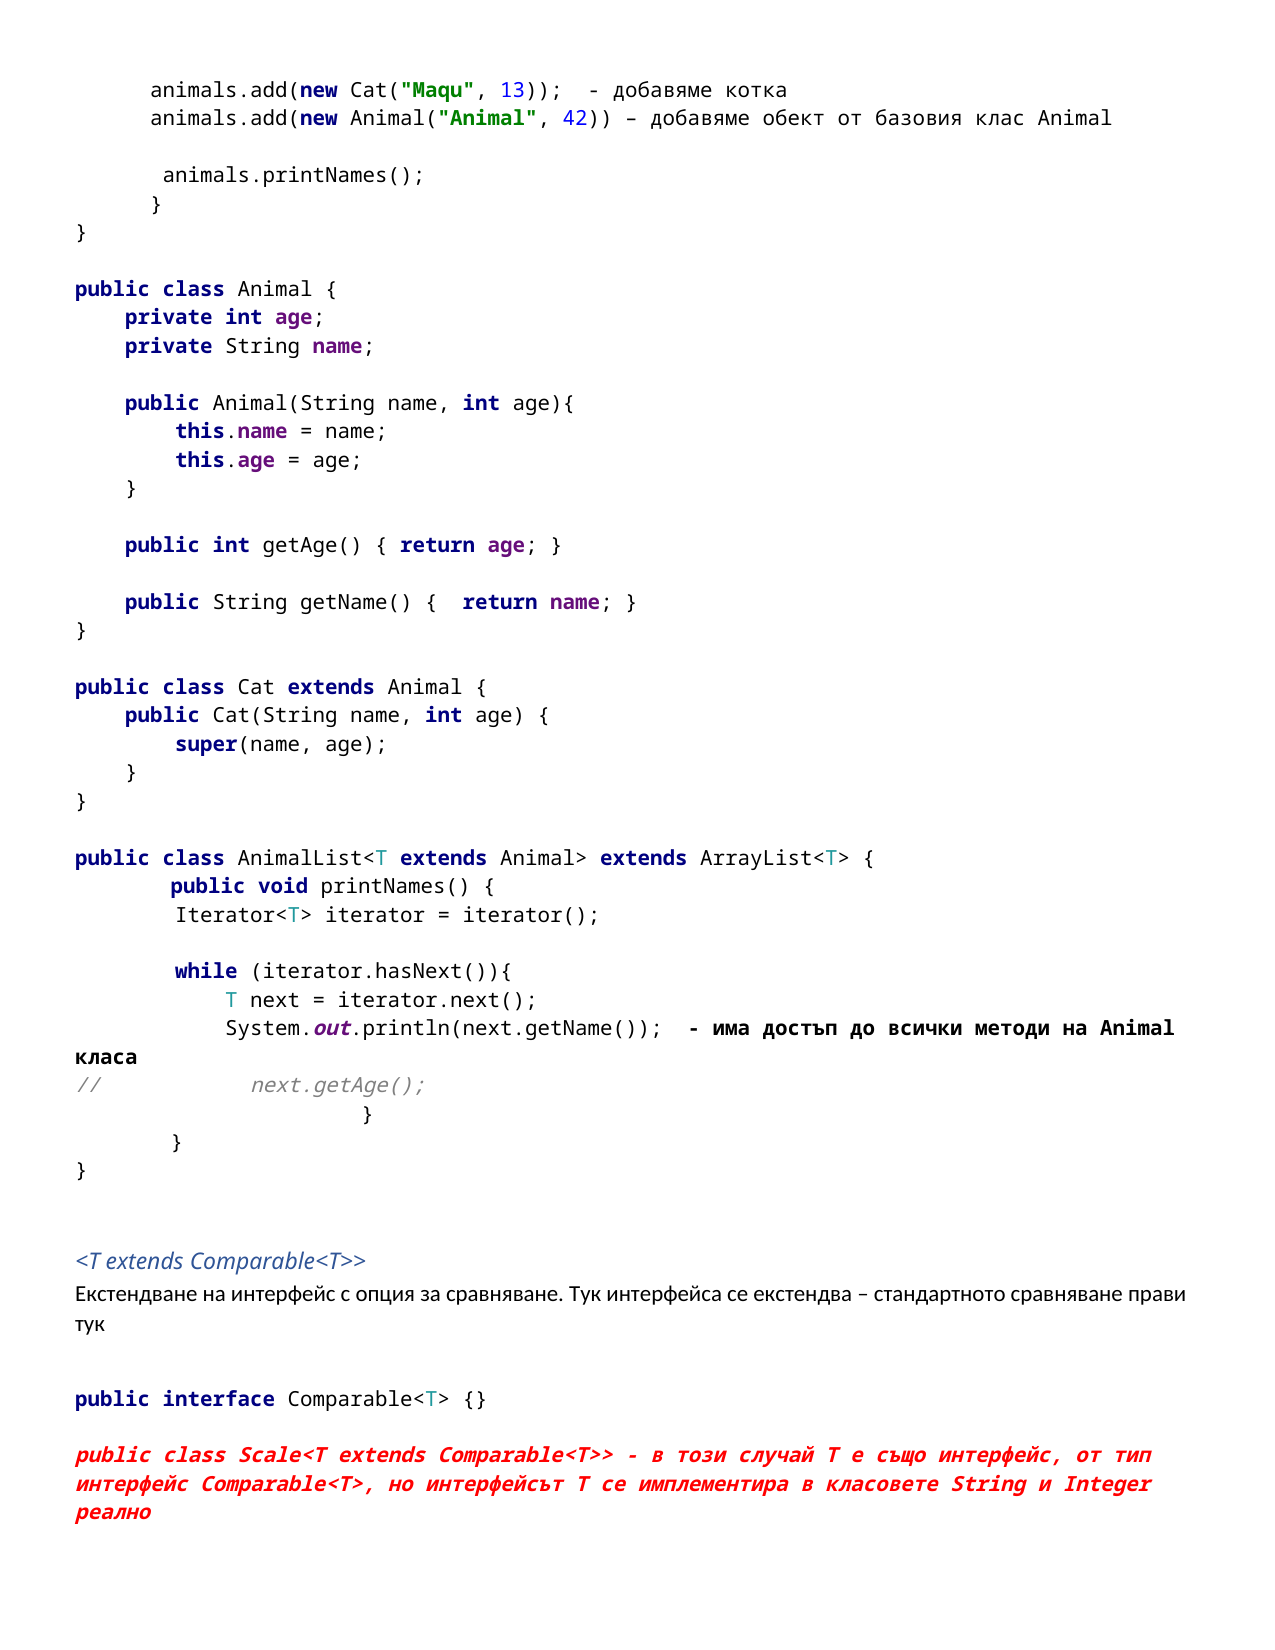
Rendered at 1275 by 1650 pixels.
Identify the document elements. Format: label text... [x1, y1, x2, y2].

text animals.printNames(); [75, 160, 1200, 189]
text } [75, 217, 1200, 246]
text public void printNames() { Iterator<T> iterator = iterator(); while (iterator.hasNext()){ T next = iterator.next(); System.out.println(next.getName()); - има достъп до всички методи на Animal класа // next.getAge(); } } [75, 871, 1200, 1156]
subtitle <T extends Comparable<T>> [75, 1245, 1200, 1276]
text public class AnimalList<T extends Animal> extends ArrayList<T> { [75, 843, 1200, 871]
text animals.add(new Cat("Maqu", 13)); - добавяме котка animals.add(new Animal("Animal", 42)) – добавяме обект от базовия клас Animal [150, 75, 1200, 132]
text Екстендване на интерфейс с опция за сравняване. Тук интерфейса се екстендва – стандартното сравняване прави тук [75, 1279, 1200, 1337]
text } [75, 1156, 1200, 1184]
text public class Animal { private int age; private String name; public Animal(String name, int age){ this.name = name; this.age = age; } public int getAge() { return age; } public String getName() { return name; } } [75, 274, 1200, 644]
text } [150, 189, 1200, 217]
text public class Scale<T extends Comparable<T>> - в този случай T е също интерфейс, от тип интерфейс Comparable<T>, но интерфейсът Т се имплементира в класовете String и Integer реално [75, 1440, 1200, 1526]
text public interface Comparable<T> {} [75, 1384, 1200, 1412]
text public class Cat extends Animal { public Cat(String name, int age) { super(name, age); } } [75, 672, 1200, 814]
